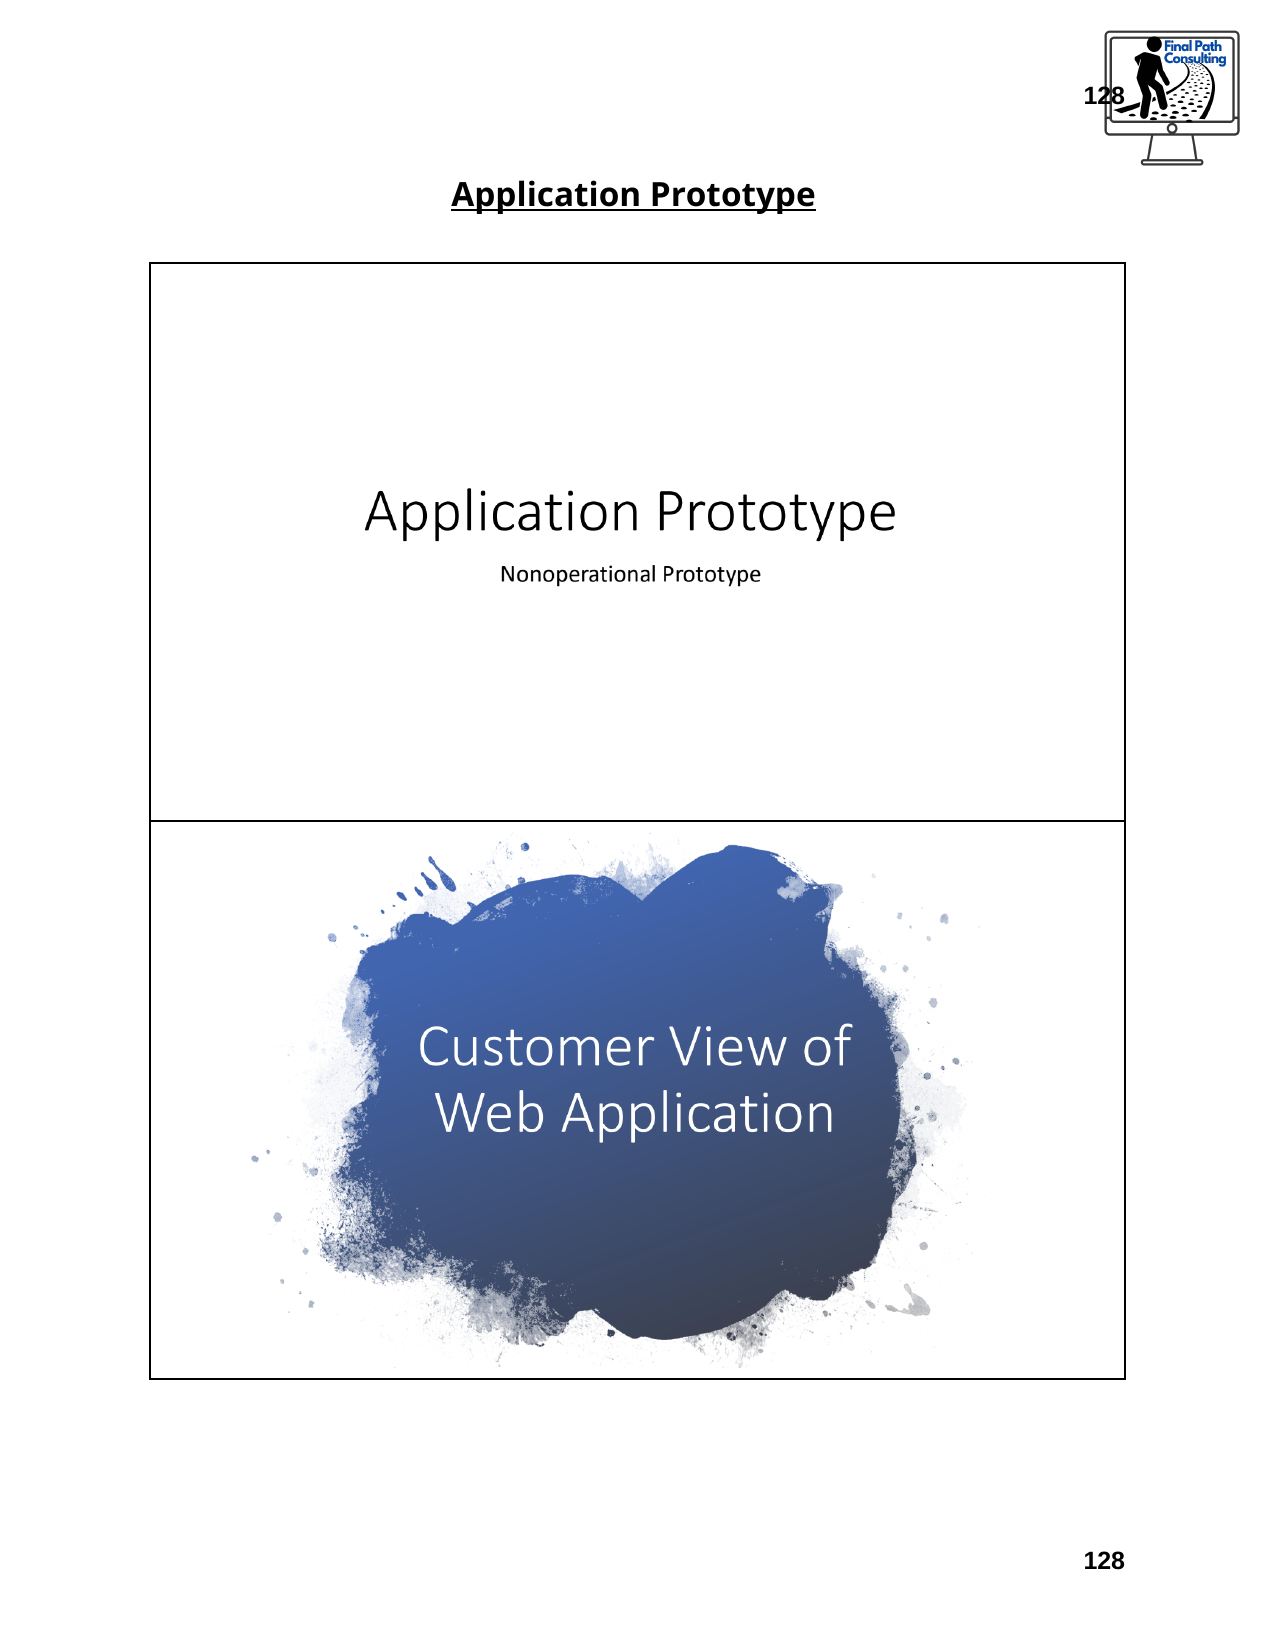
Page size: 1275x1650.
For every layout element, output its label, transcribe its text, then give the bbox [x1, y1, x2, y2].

picture [1098, 89, 1106, 100]
picture [1098, 18, 1247, 174]
table_cell [151, 822, 1124, 1378]
table_header [151, 264, 1124, 820]
picture [160, 274, 1114, 810]
subtitle Application Prototype [187, 171, 1125, 216]
picture [160, 832, 1114, 1368]
